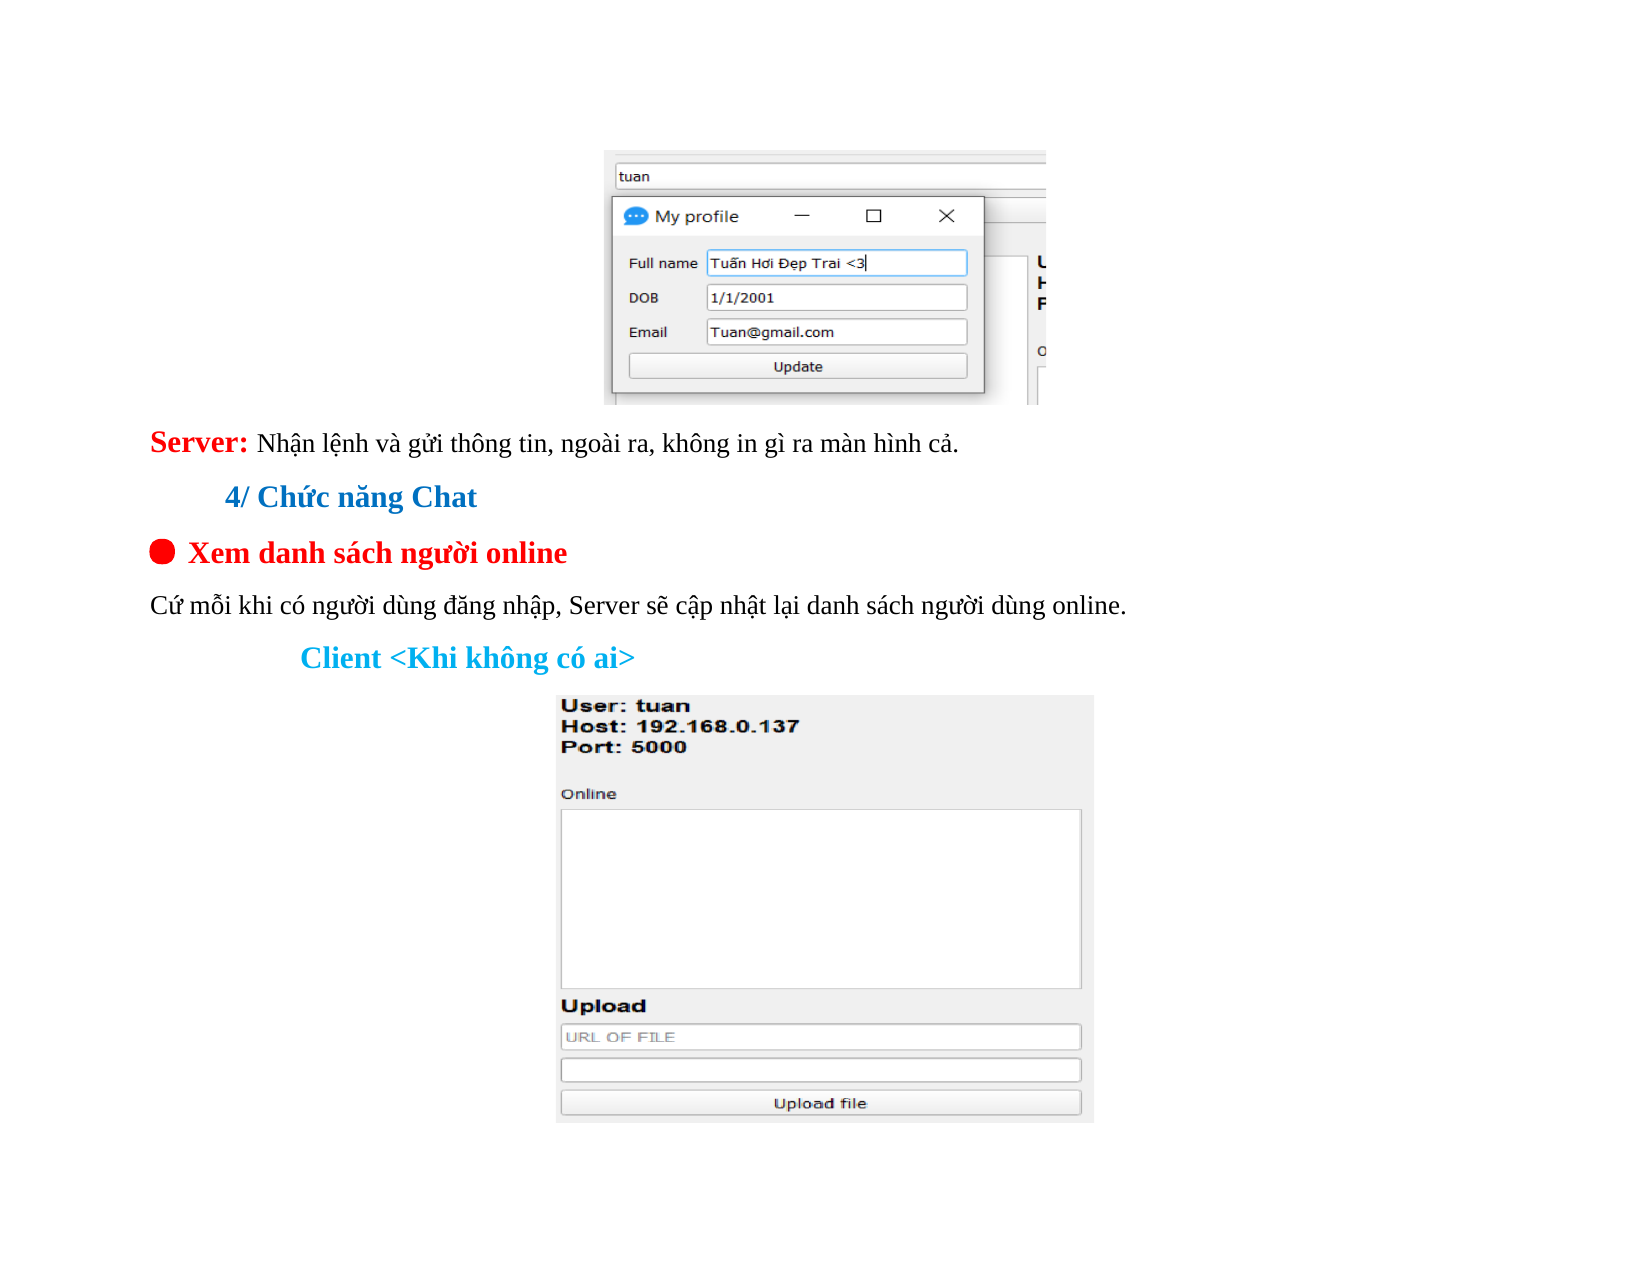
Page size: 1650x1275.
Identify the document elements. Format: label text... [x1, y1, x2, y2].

picture [555, 695, 1095, 1123]
text Server: Nhận lệnh và gửi thông tin, ngoài ra, không in gì ra màn hình cả. [150, 423, 1500, 459]
text Xem danh sách người online [150, 534, 1500, 570]
picture [603, 150, 1047, 405]
text Client <Khi không có ai> [150, 639, 1500, 675]
text Cứ mỗi khi có người dùng đăng nhập, Server sẽ cập nhật lại danh sách người dùng online. [150, 589, 1500, 620]
text 4/ Chức năng Chat [150, 478, 1500, 514]
